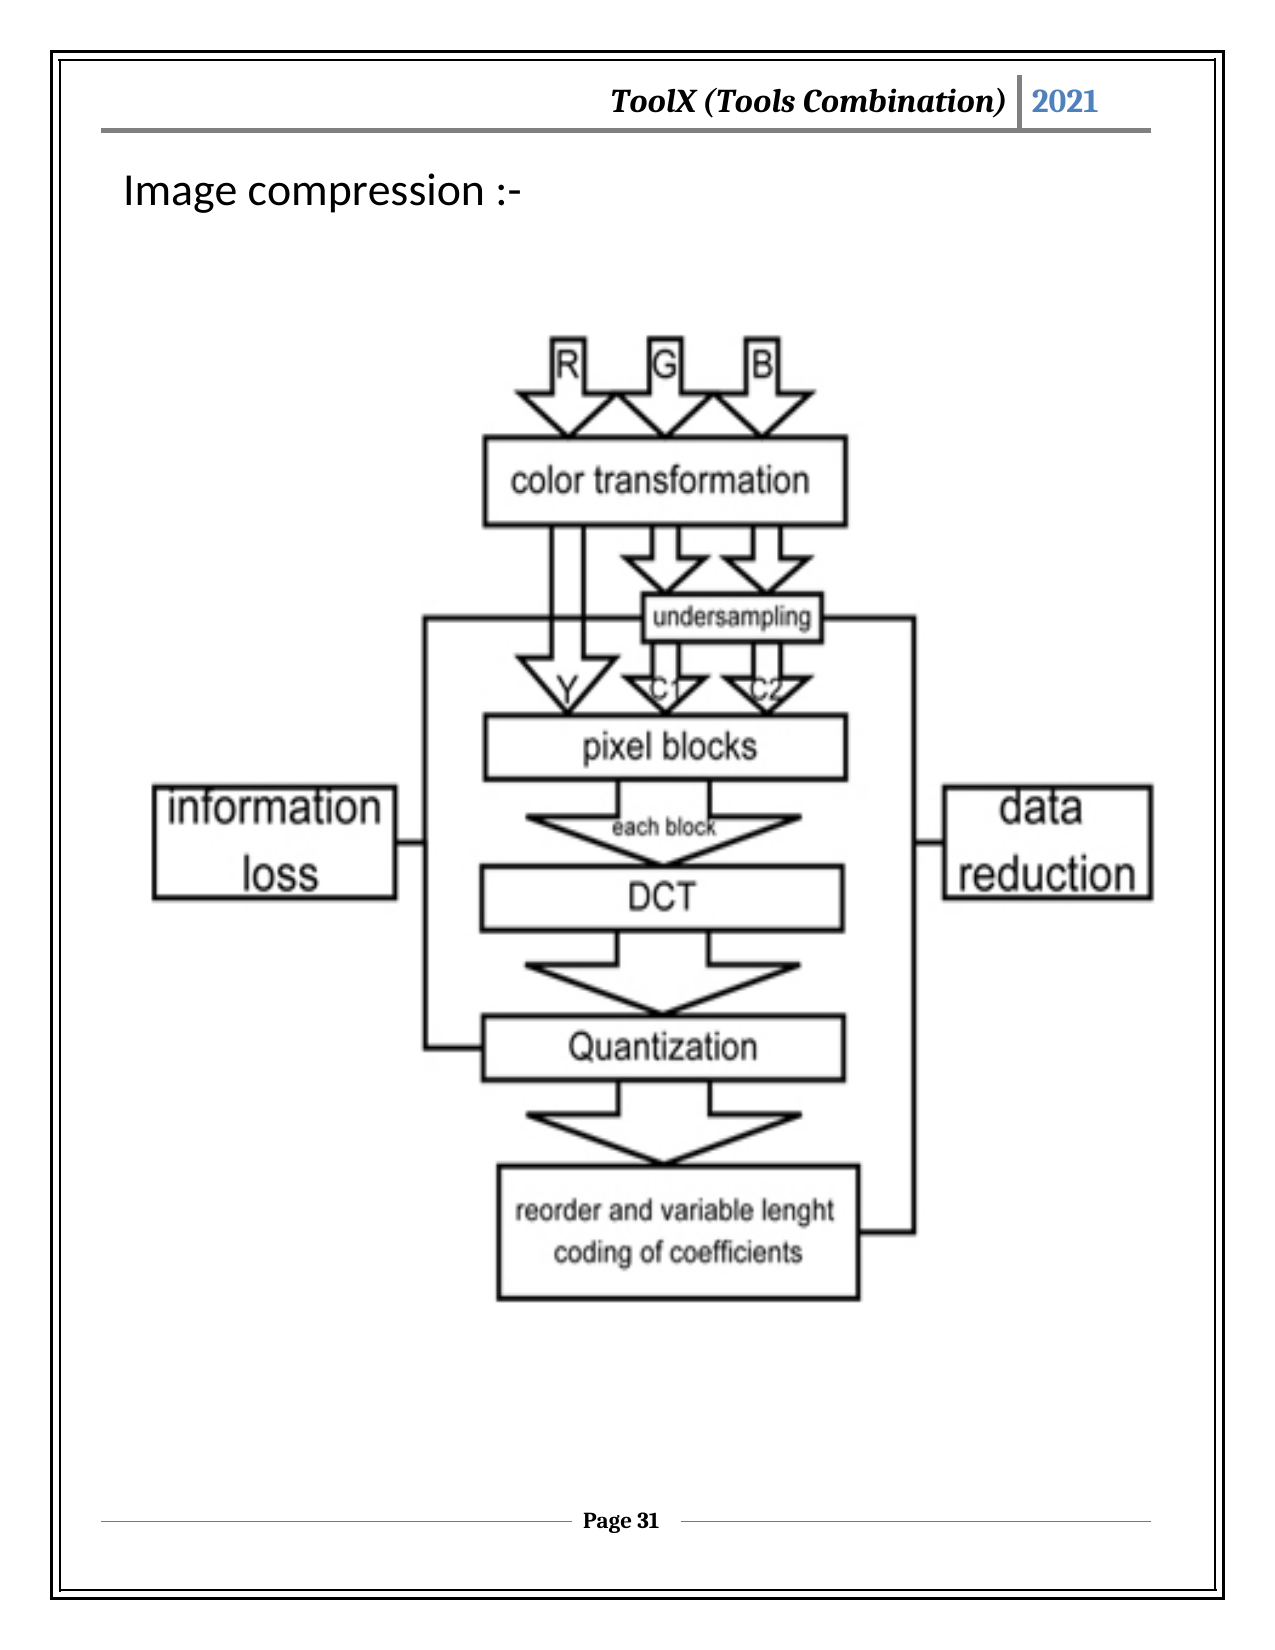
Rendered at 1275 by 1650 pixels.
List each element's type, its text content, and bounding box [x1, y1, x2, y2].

text Image compression :- [112, 161, 1162, 217]
picture [150, 331, 1157, 1311]
